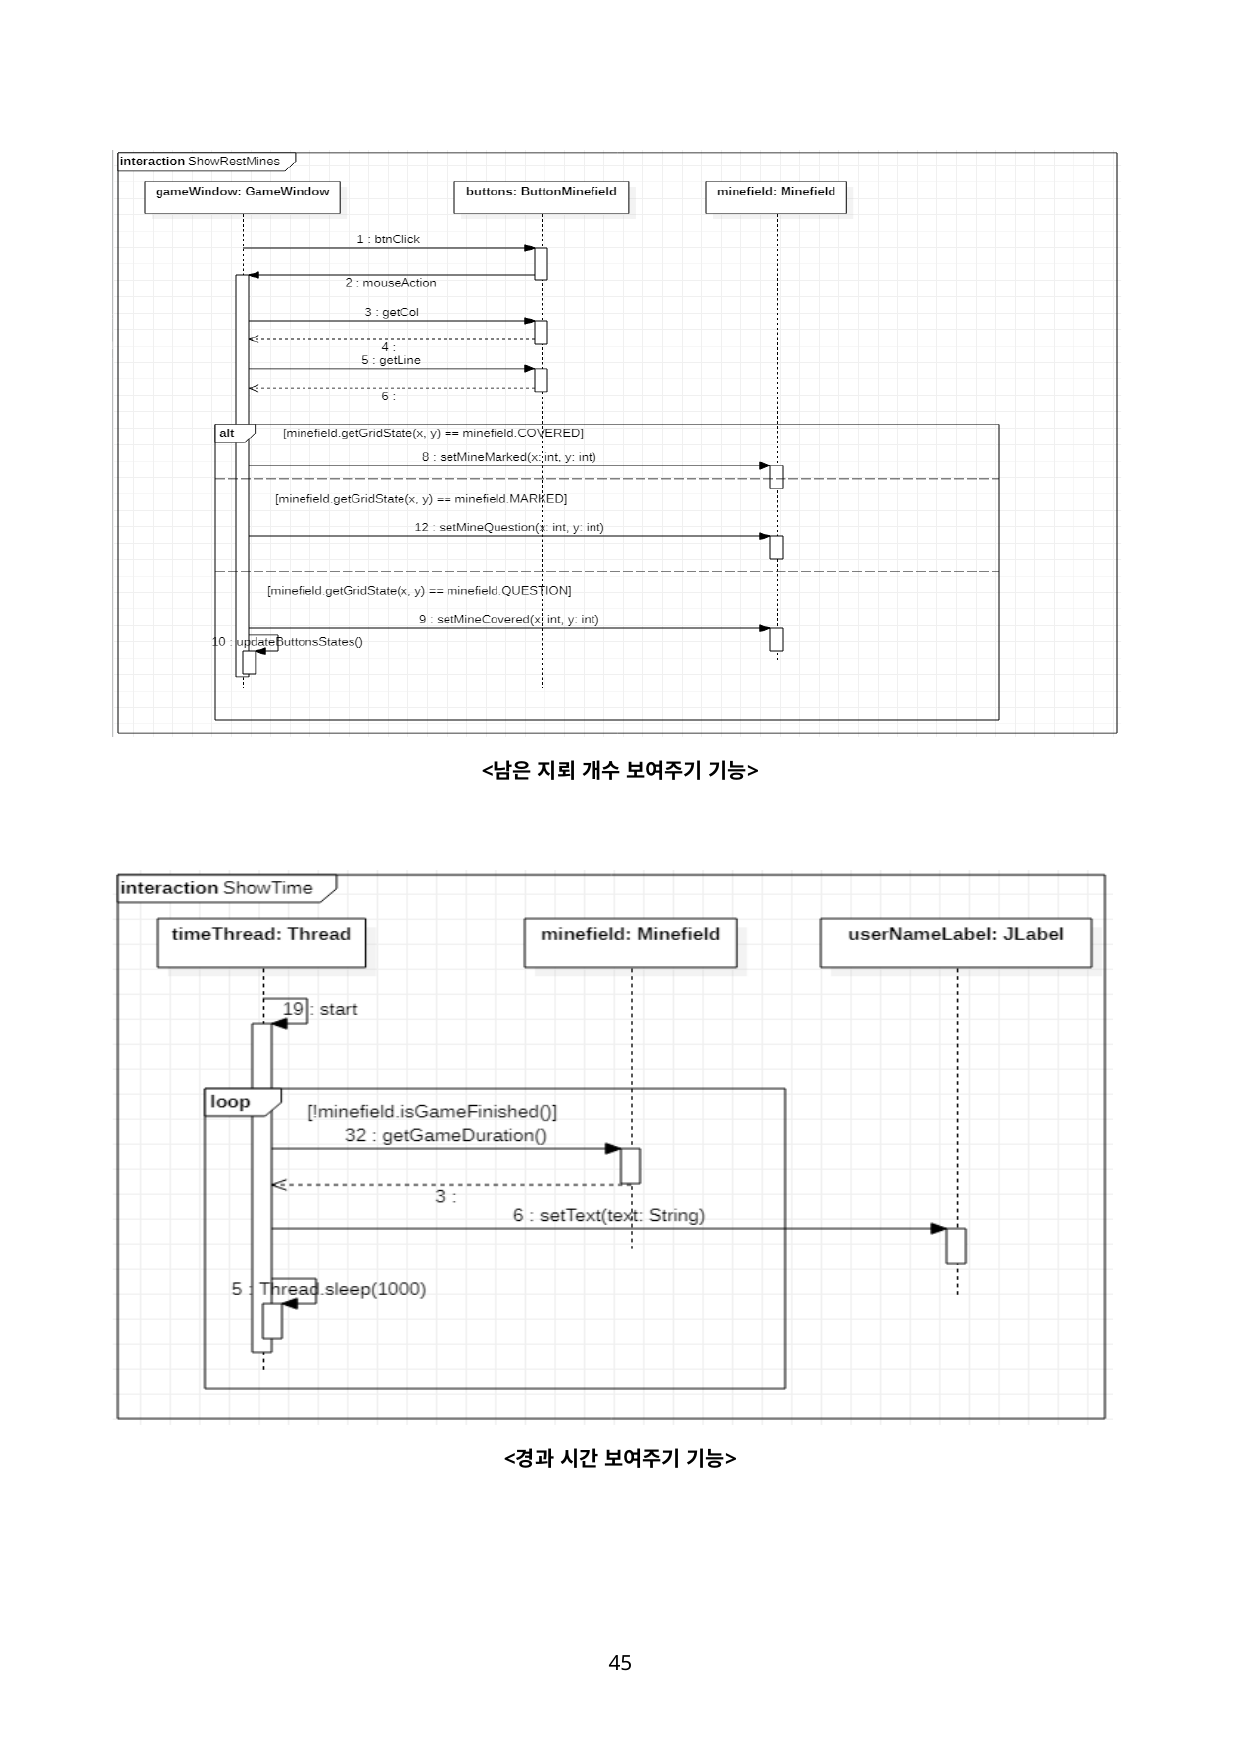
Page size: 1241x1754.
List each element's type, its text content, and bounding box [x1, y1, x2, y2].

text <경과 시간 보여주기 기능> [112, 1442, 1128, 1472]
picture [112, 870, 1113, 1425]
picture [112, 150, 1122, 737]
text <남은 지뢰 개수 보여주기 기능> [112, 754, 1128, 785]
